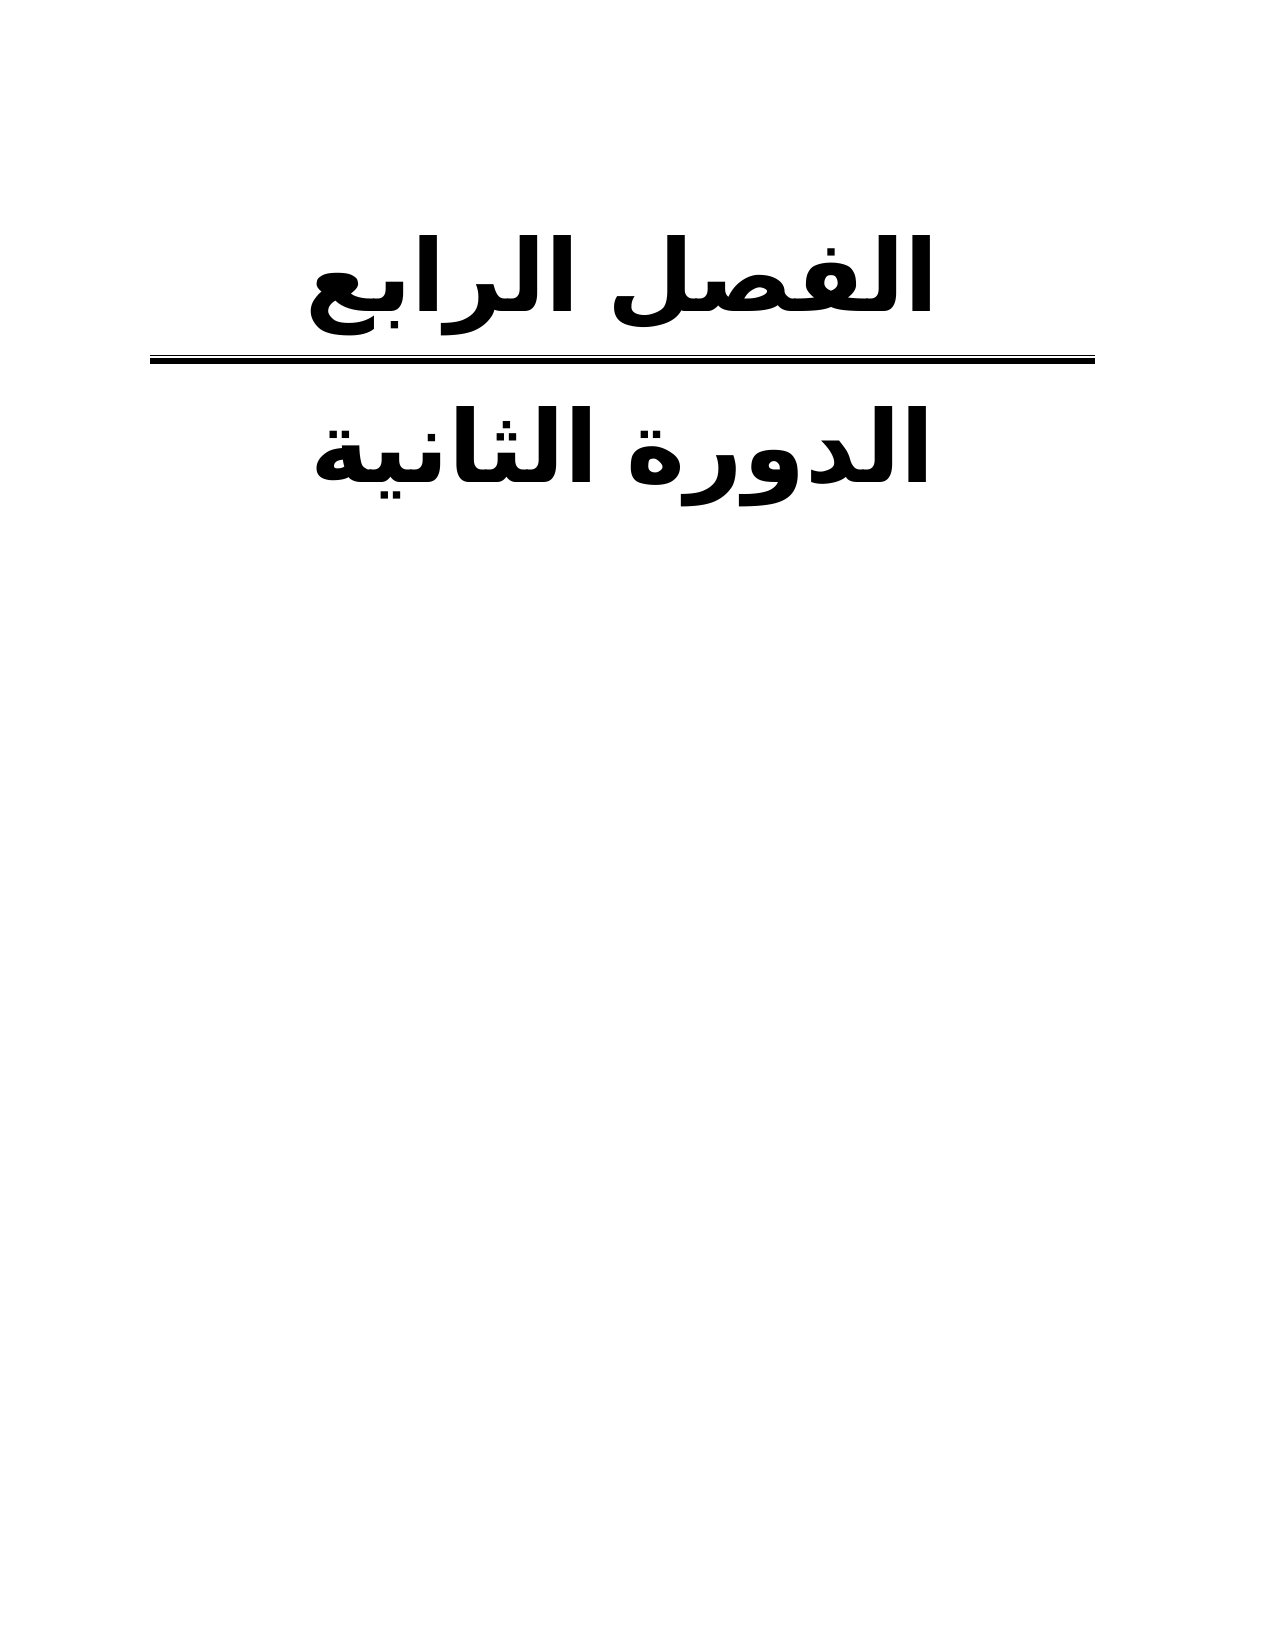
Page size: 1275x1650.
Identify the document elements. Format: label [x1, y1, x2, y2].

table_cell [150, 364, 1095, 526]
table_header [150, 193, 1095, 355]
